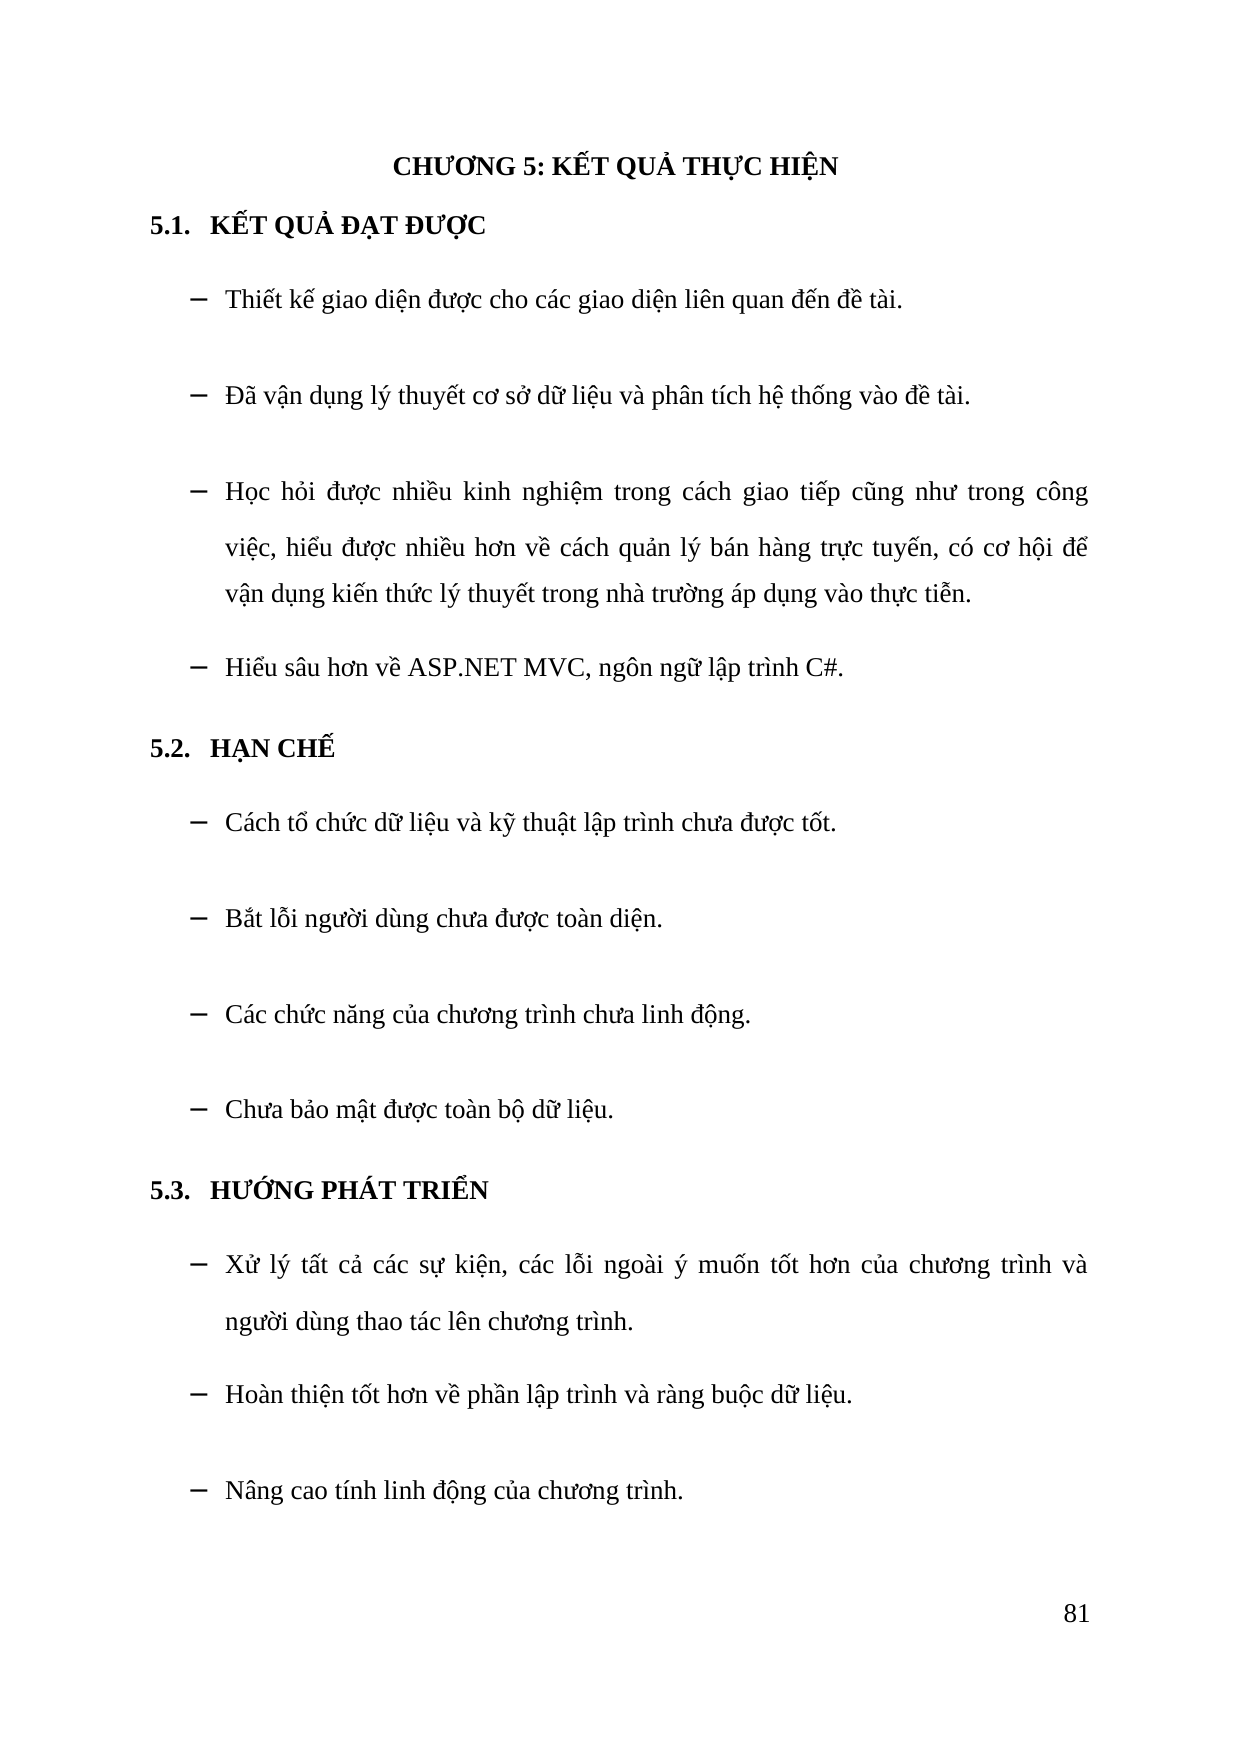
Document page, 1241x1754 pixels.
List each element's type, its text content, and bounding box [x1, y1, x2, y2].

list Chưa bảo mật được toàn bộ dữ liệu. [187, 1079, 1090, 1134]
list Cách tổ chức dữ liệu và kỹ thuật lập trình chưa được tốt. [187, 792, 1090, 847]
list Hoàn thiện tốt hơn về phần lập trình và ràng buộc dữ liệu. [187, 1364, 1090, 1419]
list Học hỏi được nhiều kinh nghiệm trong cách giao tiếp cũng như trong công việc, hiểu được nhiều hơn về cách quản lý bán hàng trực tuyến, có cơ hội để vận dụng kiến thức lý thuyết trong nhà trường áp dụng vào thực tiễn. [187, 460, 1090, 609]
subtitle HƯỚNG PHÁT TRIỂN [150, 1174, 1090, 1206]
list Đã vận dụng lý thuyết cơ sở dữ liệu và phân tích hệ thống vào đề tài. [187, 364, 1090, 419]
list Nâng cao tính linh động của chương trình. [187, 1459, 1090, 1515]
list Thiết kế giao diện được cho các giao diện liên quan đến đề tài. [187, 268, 1090, 324]
list Xử lý tất cả các sự kiện, các lỗi ngoài ý muốn tốt hơn của chương trình và người dùng thao tác lên chương trình. [187, 1234, 1090, 1336]
list Hiểu sâu hơn về ASP.NET MVC, ngôn ngữ lập trình C#. [187, 637, 1090, 692]
list Các chức năng của chương trình chưa linh động. [187, 983, 1090, 1038]
subtitle KẾT QUẢ THỰC HIỆN [141, 150, 1090, 181]
list Bắt lỗi người dùng chưa được toàn diện. [187, 887, 1090, 943]
subtitle KẾT QUẢ ĐẠT ĐƯỢC [150, 209, 1090, 240]
subtitle HẠN CHẾ [150, 732, 1090, 763]
